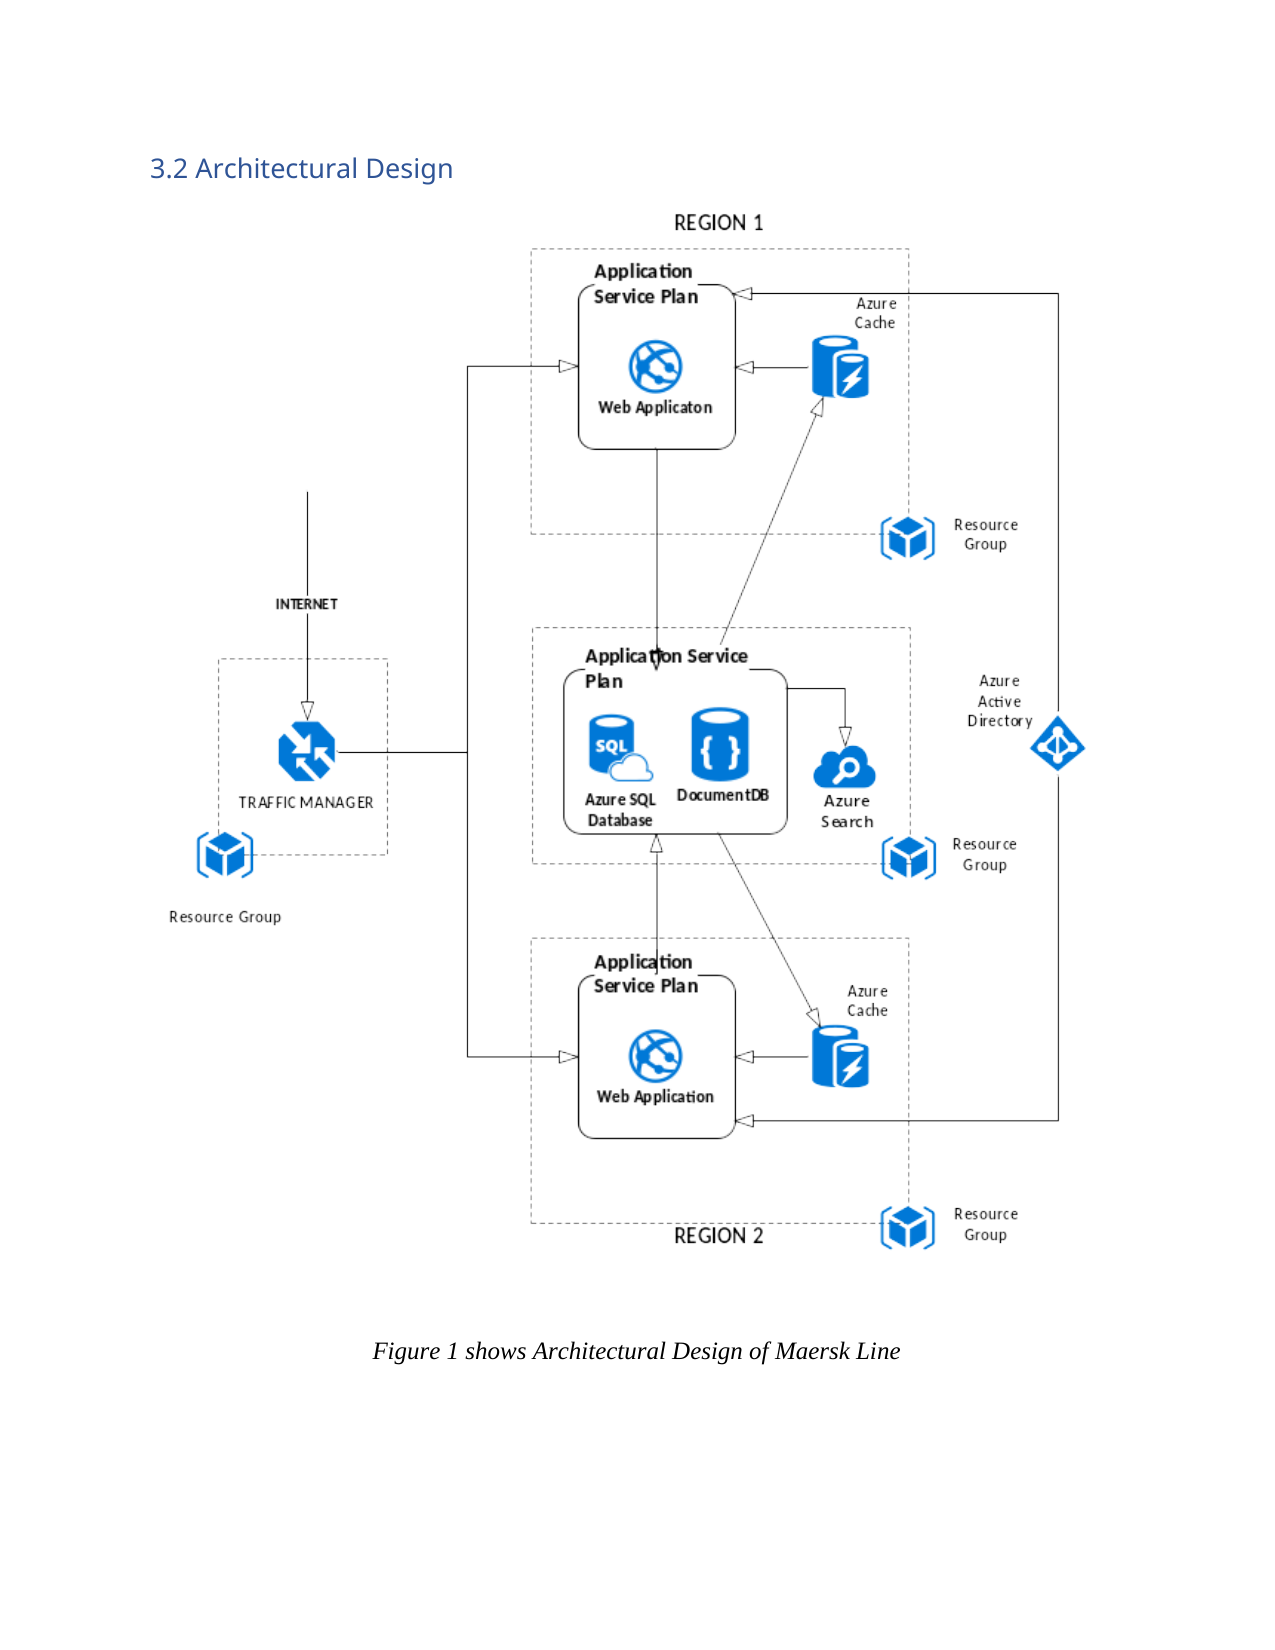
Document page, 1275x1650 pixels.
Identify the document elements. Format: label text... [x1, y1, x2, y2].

text Figure 1 shows Architectural Design of Maersk Line [150, 1336, 1125, 1365]
subtitle 3.2 Architectural Design [150, 150, 1125, 187]
